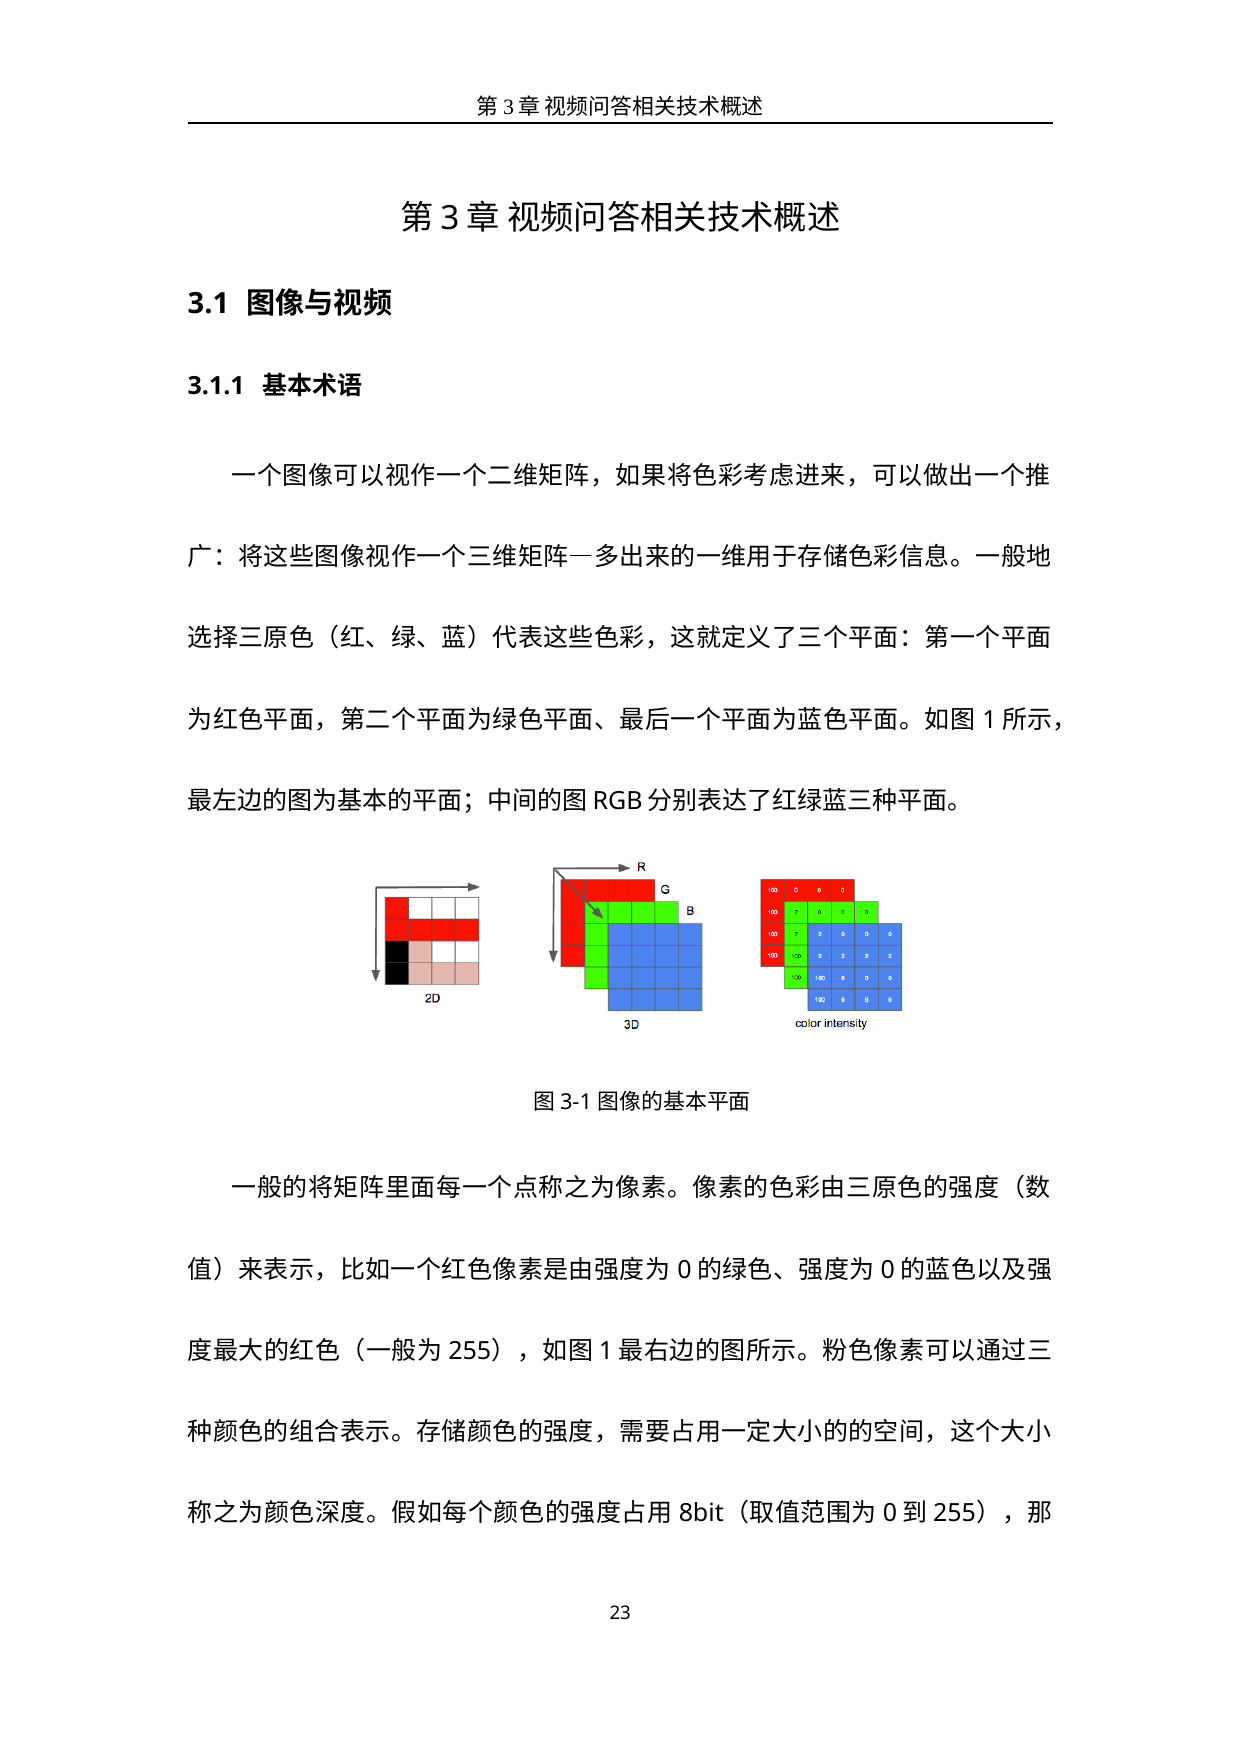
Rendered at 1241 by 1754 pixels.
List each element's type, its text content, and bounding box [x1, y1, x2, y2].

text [187, 1153, 1053, 1543]
picture [359, 840, 925, 1061]
text 一个图像可以视作一个二维矩阵，如果将色彩考虑进来，可以做出一个推广：将这些图像视作一个三维矩阵—多出来的一维用于存储色彩信息。一般地选择三原色（红、绿、蓝）代表这些色彩，这就定义了三个平面：第一个平面为红色平面，第二个平面为绿色平面、最后一个平面为蓝色平面。如图1所示，最左边的图为基本的平面；中间的图RGB分别表达了红绿蓝三种平面。 [187, 441, 1053, 831]
subtitle 基本术语 [187, 366, 1053, 402]
subtitle 第3章 视频问答相关技术概述 [187, 182, 1053, 247]
subtitle 图像与视频 [187, 280, 1053, 322]
text 图3-1 图像的基本平面 [187, 1084, 1053, 1116]
